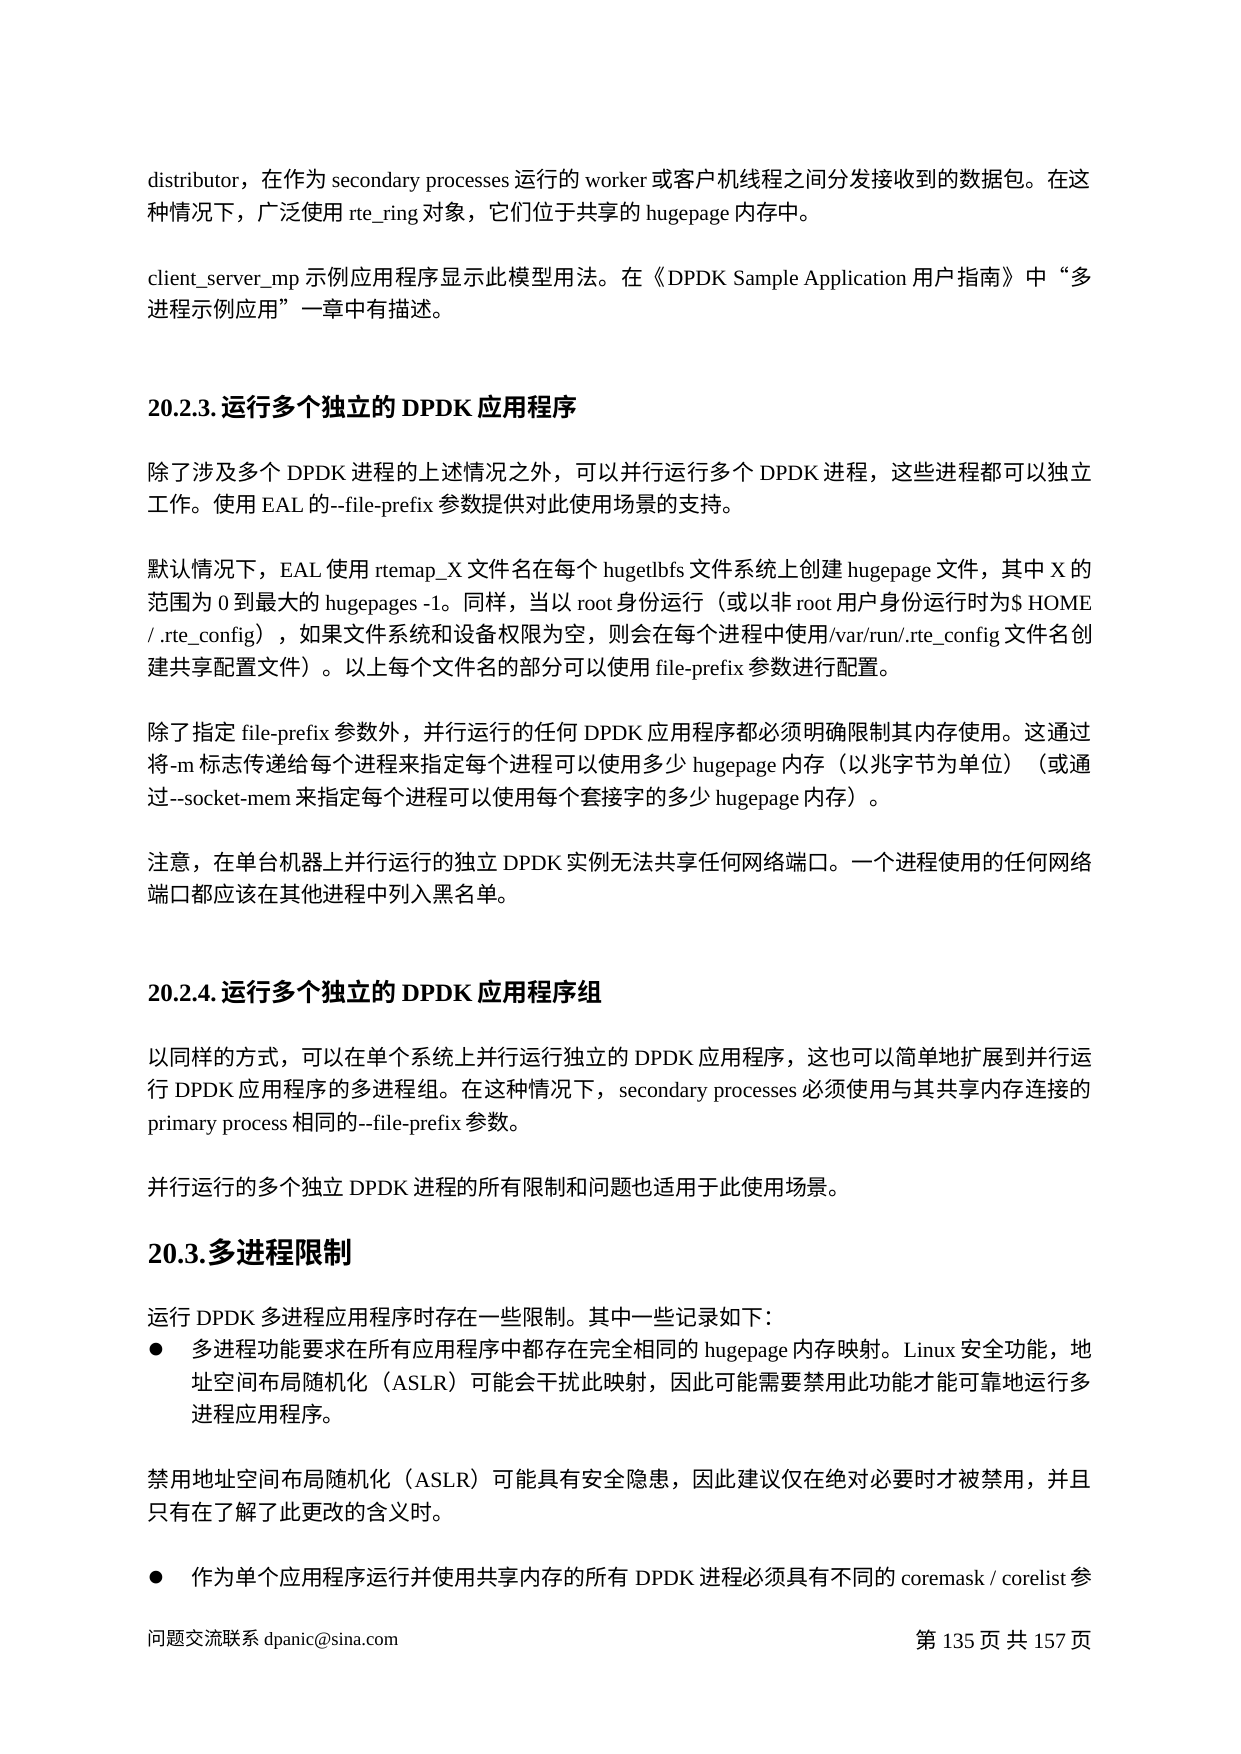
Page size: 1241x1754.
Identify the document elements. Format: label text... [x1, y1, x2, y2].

list 多进程功能要求在所有应用程序中都存在完全相同的hugepage内存映射。Linux安全功能，地址空间布局随机化（ASLR）可能会干扰此映射，因此可能需要禁用此功能才能可靠地运行多进程应用程序。 [148, 1332, 1092, 1429]
subtitle 多进程限制 [148, 1218, 1092, 1283]
subtitle 运行多个独立的DPDK应用程序 [148, 373, 1092, 438]
text 除了涉及多个DPDK进程的上述情况之外，可以并行运行多个DPDK进程，这些进程都可以独立工作。使用EAL的--file-prefix参数提供对此使用场景的支持。 [148, 454, 1092, 519]
text 以同样的方式，可以在单个系统上并行运行独立的DPDK应用程序，这也可以简单地扩展到并行运行DPDK应用程序的多进程组。在这种情况下，secondary processes必须使用与其共享内存连接的primary process相同的--file-prefix参数。 [148, 1039, 1092, 1137]
text 默认情况下，EAL使用rtemap_X文件名在每个hugetlbfs文件系统上创建hugepage文件，其中X的范围为0到最大的hugepages -1。同样，当以root身份运行（或以非root用户身份运行时为$ HOME / .rte_config），如果文件系统和设备权限为空，则会在每个进程中使用/var/run/.rte_config文件名创建共享配置文件）。以上每个文件名的部分可以使用file-prefix参数进行配置。 [148, 552, 1092, 682]
text 运行DPDK多进程应用程序时存在一些限制。其中一些记录如下： [148, 1299, 1092, 1332]
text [148, 162, 1092, 227]
text 注意，在单台机器上并行运行的独立DPDK实例无法共享任何网络端口。一个进程使用的任何网络端口都应该在其他进程中列入黑名单。 [148, 844, 1092, 909]
subtitle 运行多个独立的DPDK应用程序组 [148, 958, 1092, 1023]
text 并行运行的多个独立DPDK进程的所有限制和问题也适用于此使用场景。 [148, 1169, 1092, 1202]
text 禁用地址空间布局随机化（ASLR）可能具有安全隐患，因此建议仅在绝对必要时才被禁用，并且只有在了解了此更改的含义时。 [148, 1462, 1092, 1527]
text 除了指定file-prefix参数外，并行运行的任何DPDK应用程序都必须明确限制其内存使用。这通过将-m标志传递给每个进程来指定每个进程可以使用多少hugepage内存（以兆字节为单位）（或通过--socket-mem来指定每个进程可以使用每个套接字的多少hugepage内存）。 [148, 714, 1092, 812]
text client_server_mp示例应用程序显示此模型用法。在《DPDK Sample Application用户指南》中“多进程示例应用”一章中有描述。 [148, 259, 1092, 324]
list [148, 1559, 1092, 1592]
